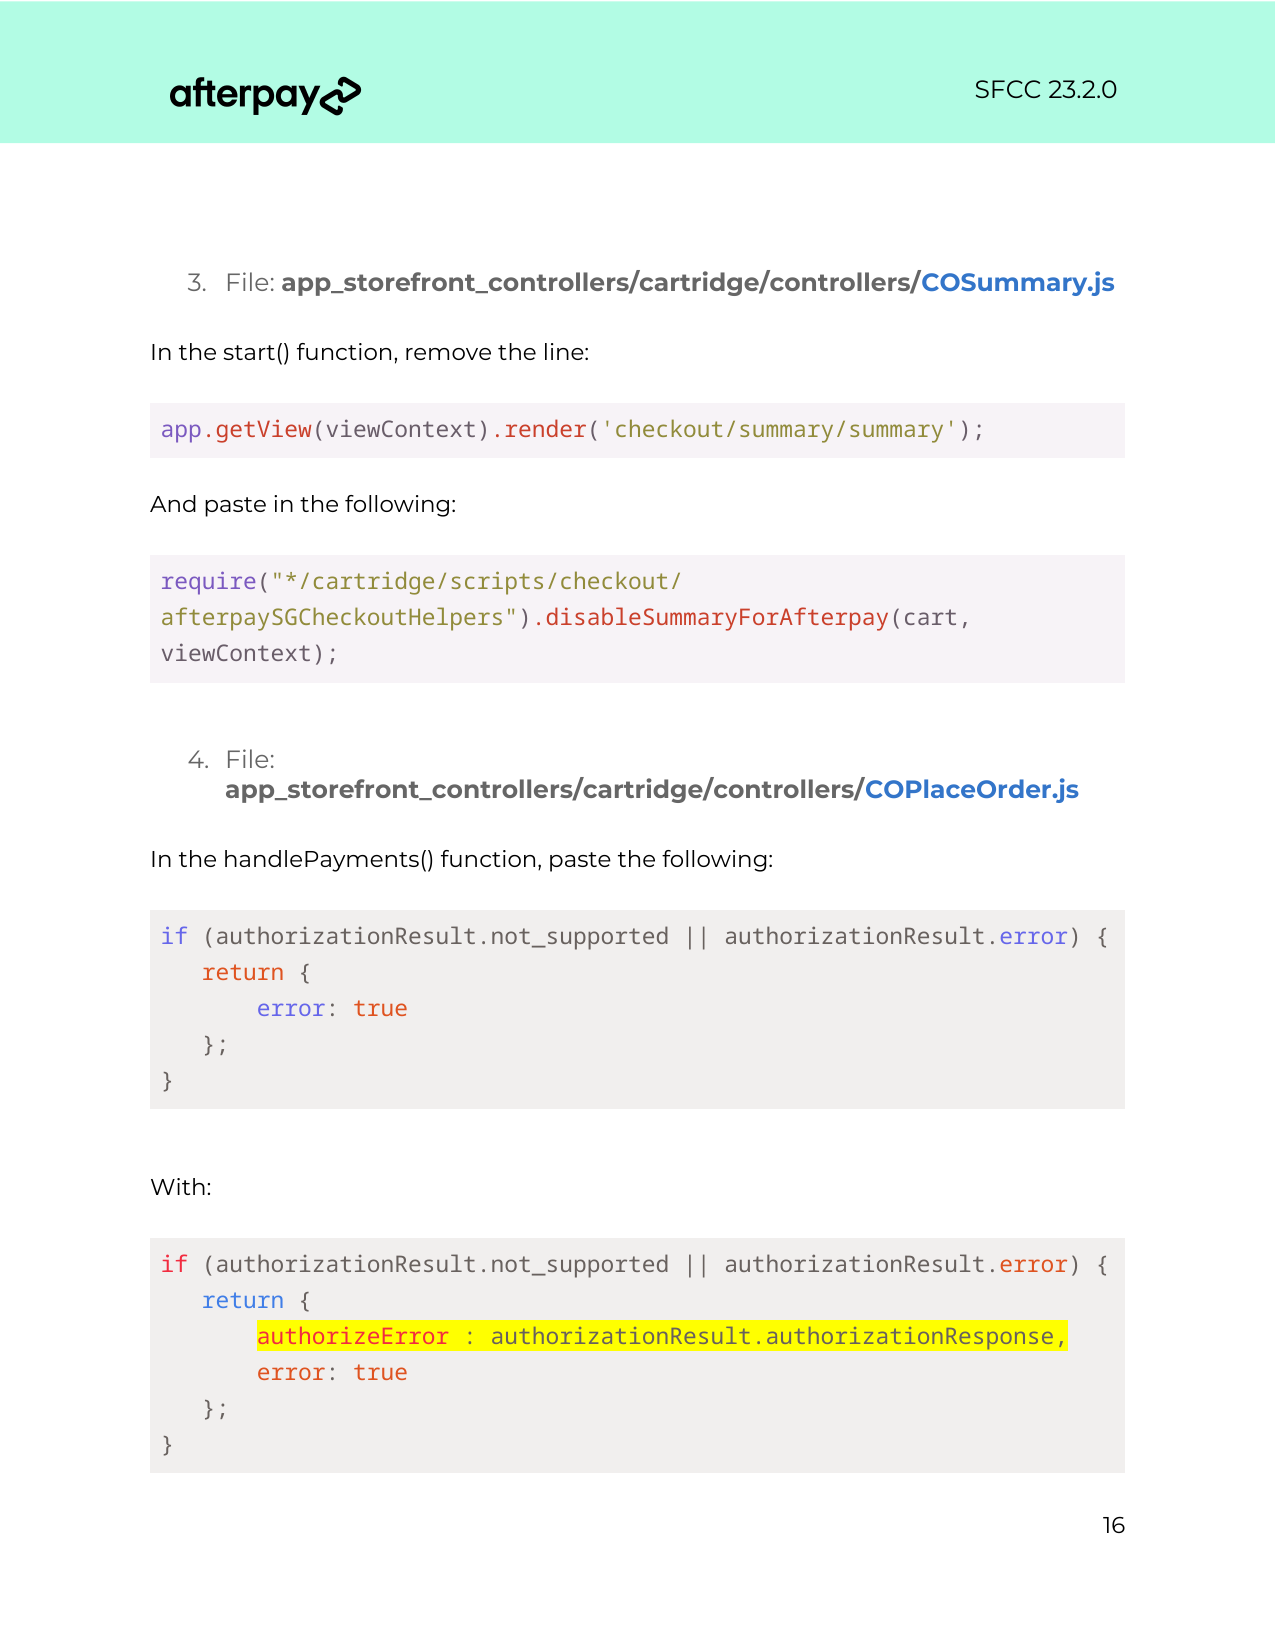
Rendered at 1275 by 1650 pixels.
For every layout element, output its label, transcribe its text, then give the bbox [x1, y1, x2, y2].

table_header if (authorizationResult.not_supported || authorizationResult.error) { return { error: true }; } [150, 910, 1125, 1109]
subtitle File: app_storefront_controllers/cartridge/controllers/COPlaceOrder.js [187, 744, 1125, 805]
text And paste in the following: [150, 491, 1125, 518]
text In the handlePayments() function, paste the following: [150, 845, 1125, 873]
picture [134, 48, 397, 144]
table_header require("*/cartridge/scripts/checkout/afterpaySGCheckoutHelpers").disableSummaryForAfterpay(cart, viewContext); [150, 555, 1125, 683]
text With: [150, 1173, 1125, 1201]
text In the start() function, remove the line: [150, 338, 1125, 366]
subtitle File: app_storefront_controllers/cartridge/controllers/COSummary.js [187, 267, 1125, 298]
table_header if (authorizationResult.not_supported || authorizationResult.error) { return { authorizeError : authorizationResult.authorizationResponse, error: true }; } [150, 1238, 1125, 1473]
table_header app.getView(viewContext).render('checkout/summary/summary'); [150, 403, 1125, 458]
